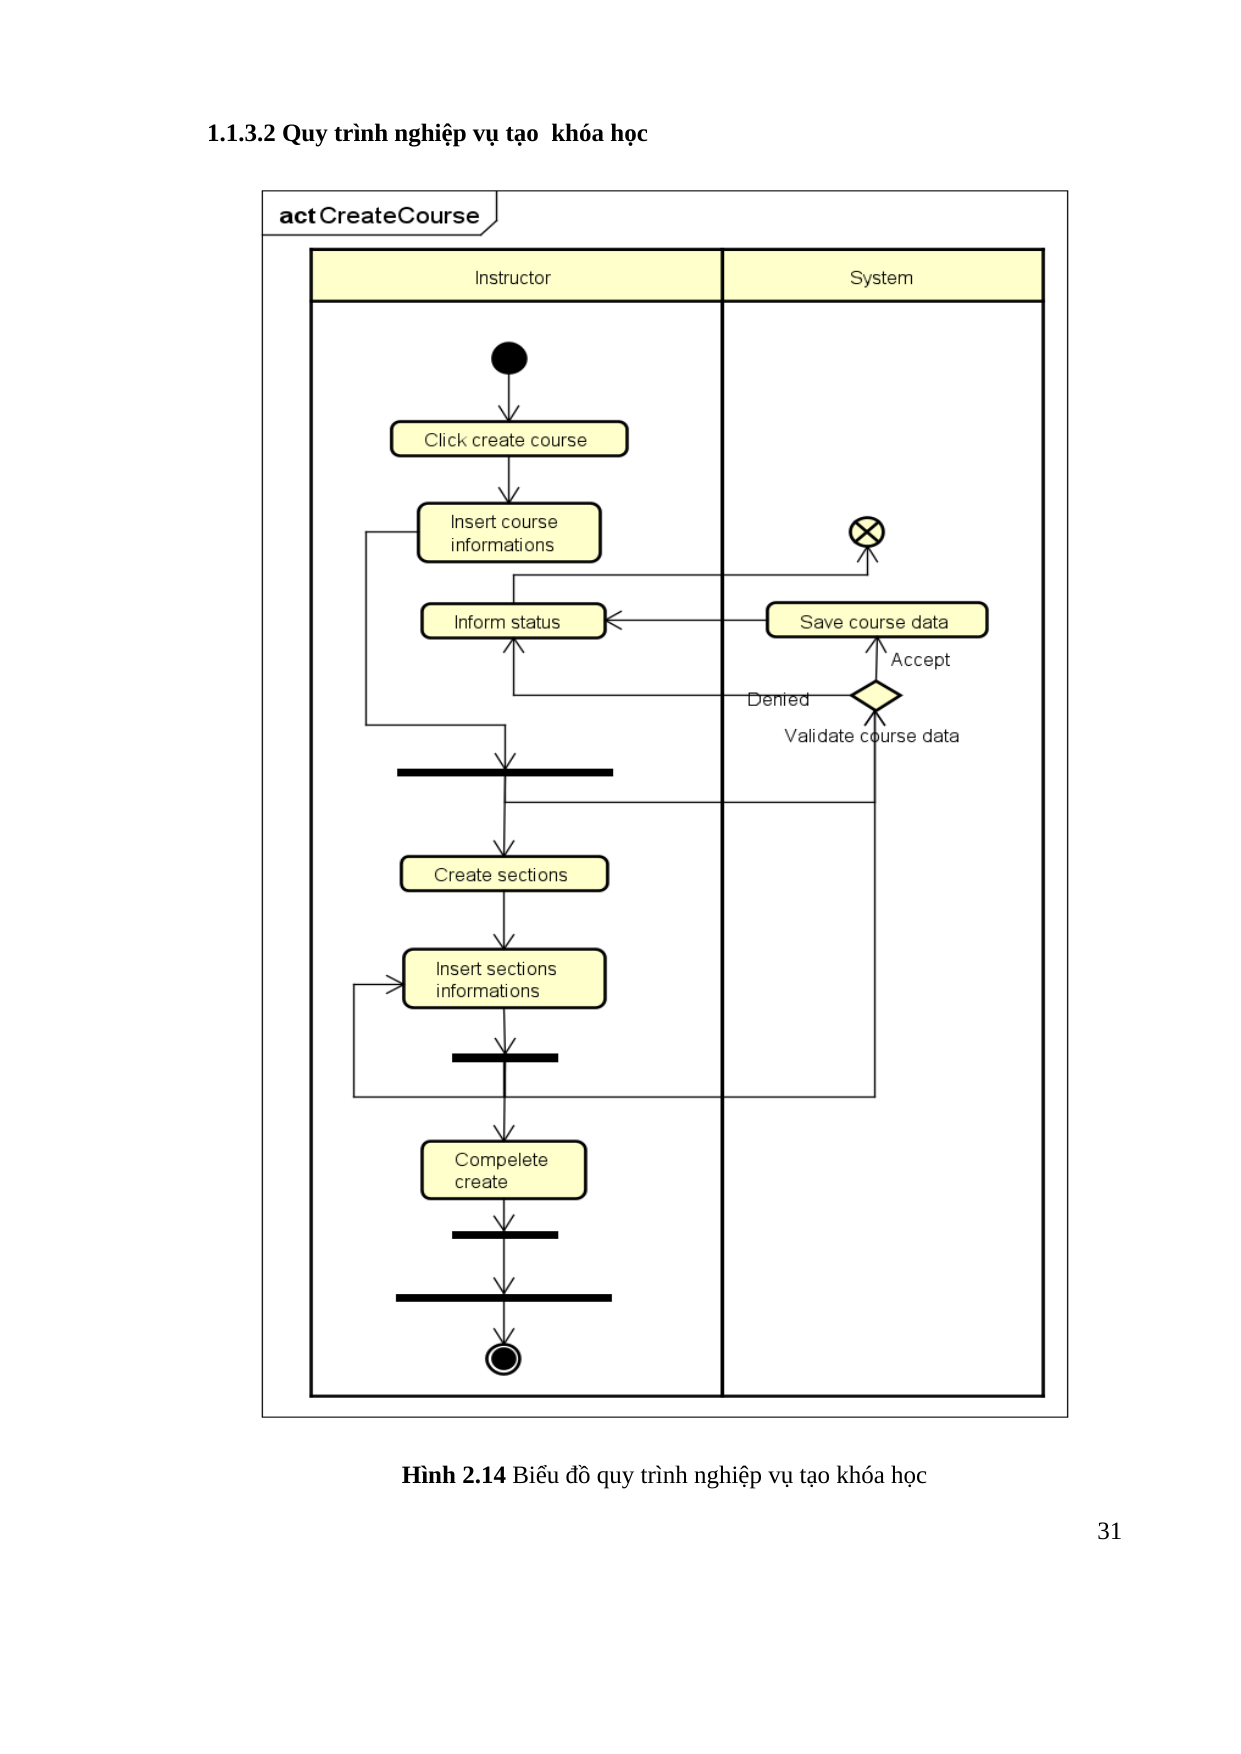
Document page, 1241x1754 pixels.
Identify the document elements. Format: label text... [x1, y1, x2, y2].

picture [246, 176, 1083, 1431]
text Hình 2.14 Biểu đồ quy trình nghiệp vụ tạo khóa học [207, 1460, 1122, 1489]
subtitle Quy trình nghiệp vụ tạo khóa học [207, 118, 1122, 147]
